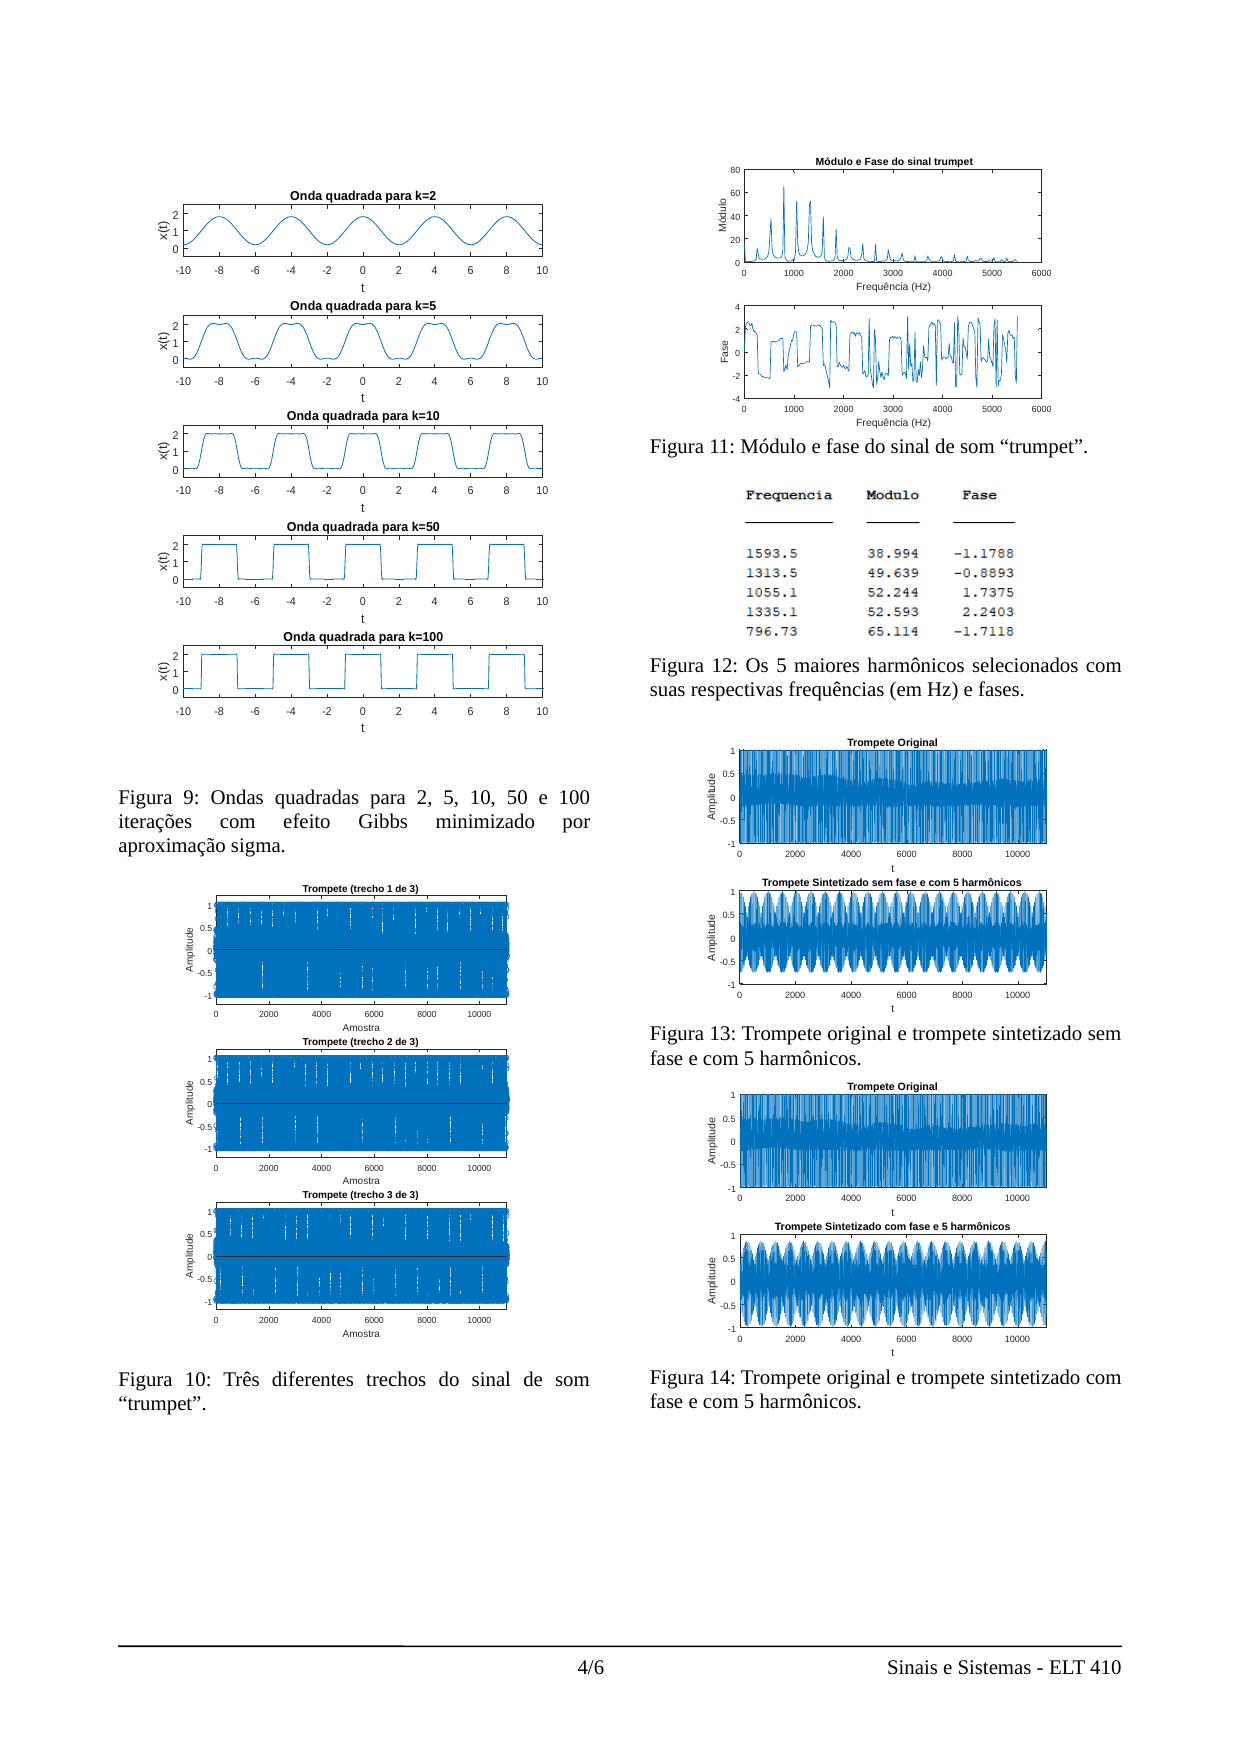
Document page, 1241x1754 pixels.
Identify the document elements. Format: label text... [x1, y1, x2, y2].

text Figura 11: Módulo e fase do sinal de som “trumpet”. [649, 434, 1122, 458]
text Figura 14: Trompete original e trompete sintetizado com fase e com 5 harmônicos. [649, 1365, 1122, 1413]
picture [722, 482, 1049, 653]
text Figura 10: Três diferentes trechos do sinal de som “trumpet”. [118, 1367, 591, 1415]
text Figura 13: Trompete original e trompete sintetizado sem fase e com 5 harmônicos. [649, 1021, 1122, 1069]
text Figura 12: Os 5 maiores harmônicos selecionados com suas respectivas frequências (em Hz) e fases. [649, 653, 1122, 701]
text Figura 9: Ondas quadradas para 2, 5, 10, 50 e 100 iterações com efeito Gibbs minimizado por aproximação sigma. [118, 785, 591, 857]
